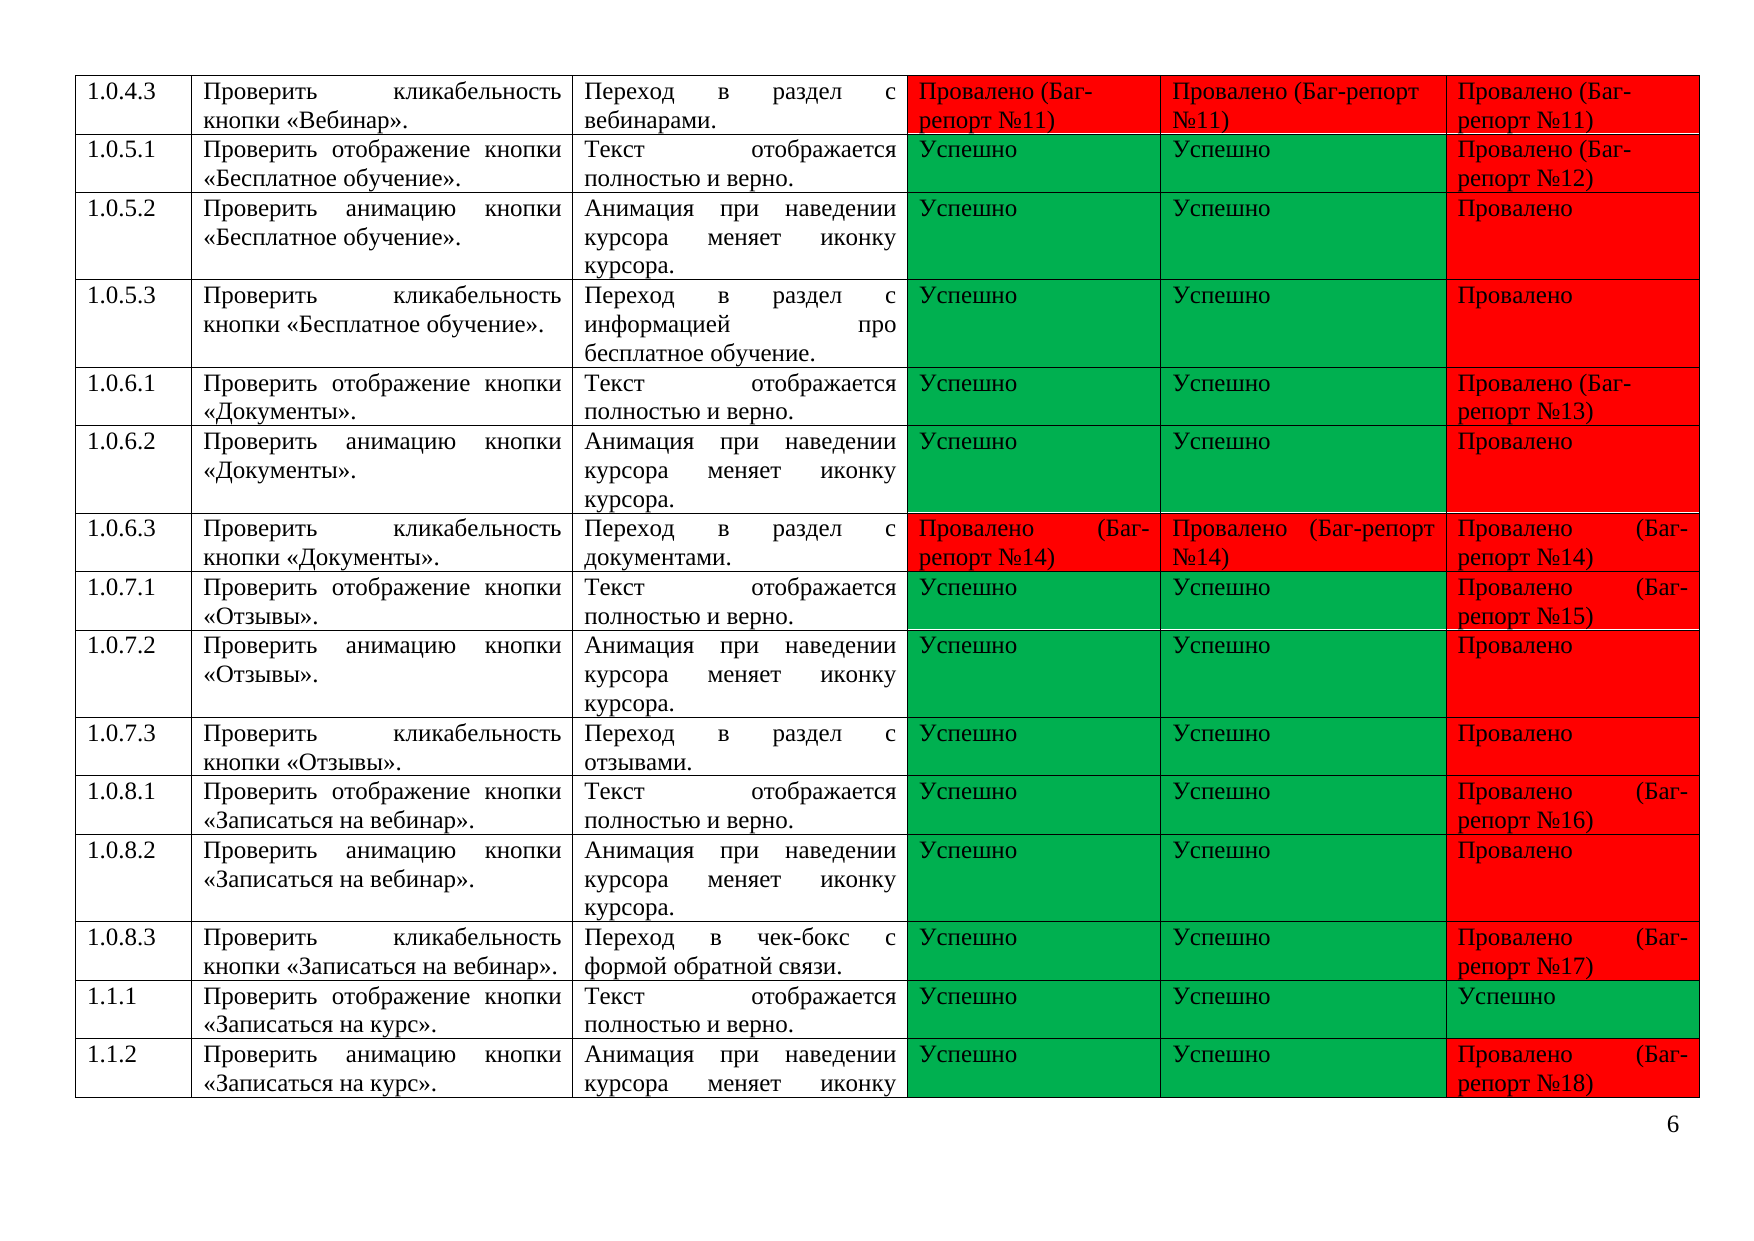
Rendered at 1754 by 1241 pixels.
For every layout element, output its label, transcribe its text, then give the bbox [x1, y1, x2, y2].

table_cell Провалено (Баг-репорт №13) [1593, 368, 1699, 425]
table_cell Провалено [1447, 193, 1699, 279]
table_cell Проверить отображение кнопки «Документы». [192, 368, 572, 425]
table_cell Провалено (Баг-репорт №11) [1593, 76, 1699, 133]
table_cell Успешно [908, 631, 1160, 717]
table_cell Проверить отображение кнопки «Отзывы». [192, 572, 572, 629]
table_cell Успешно [1161, 718, 1446, 775]
table_cell Успешно [908, 135, 1160, 192]
table_cell Провалено [1447, 631, 1699, 717]
table_cell Успешно [1161, 776, 1446, 834]
table_cell Проверить отображение кнопки «Бесплатное обучение». [192, 135, 572, 192]
table_cell Успешно [908, 572, 1160, 629]
table_cell Успешно [1161, 572, 1446, 629]
table_cell Анимация при наведении курсора меняет иконку курсора. [573, 426, 907, 512]
table_cell Переход в чек-бокс с формой обратной связи. [573, 922, 907, 980]
table_cell Успешно [1161, 193, 1446, 279]
table_cell 1.0.7.3 [76, 718, 191, 775]
table_cell Текст отображается полностью и верно. [573, 981, 907, 1038]
table_cell Провалено [1447, 835, 1699, 921]
table_cell 1.0.4.3 [76, 76, 191, 133]
table_cell 1.0.5.1 [76, 135, 191, 192]
table_cell Проверить кликабельность кнопки «Отзывы». [192, 718, 572, 775]
table_cell Провалено (Баг-репорт №11) [1055, 76, 1160, 133]
table_cell Проверить анимацию кнопки «Документы». [192, 426, 572, 512]
table_cell Проверить отображение кнопки «Записаться на курс». [192, 981, 572, 1038]
table_cell Успешно [908, 1039, 1160, 1097]
table_cell Текст отображается полностью и верно. [573, 368, 907, 425]
table_cell Переход в раздел с информацией про бесплатное обучение. [573, 280, 907, 367]
table_cell Провалено [1447, 718, 1699, 775]
table_cell Успешно [1447, 981, 1699, 1038]
table_cell Провалено (Баг-репорт №17) [1593, 922, 1699, 980]
table_cell Успешно [908, 981, 1160, 1038]
table_cell Проверить анимацию кнопки «Записаться на вебинар». [192, 835, 572, 921]
table_cell Переход в раздел с отзывами. [573, 718, 907, 775]
table_cell Провалено (Баг-репорт №18) [1593, 1039, 1699, 1097]
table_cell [192, 1039, 572, 1097]
table_cell 1.0.5.3 [76, 280, 191, 367]
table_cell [573, 1039, 907, 1097]
table_cell Успешно [908, 280, 1160, 367]
table_cell 1.0.8.2 [76, 835, 191, 921]
table_cell Анимация при наведении курсора меняет иконку курсора. [573, 193, 907, 279]
table_cell 1.0.8.3 [76, 922, 191, 980]
table_cell Текст отображается полностью и верно. [573, 572, 907, 629]
table_cell Успешно [908, 835, 1160, 921]
table_cell Провалено (Баг-репорт №14) [1055, 514, 1160, 571]
table_cell Успешно [1161, 135, 1446, 192]
table_cell Успешно [1161, 426, 1446, 512]
table_cell Провалено (Баг-репорт №11) [1229, 76, 1446, 133]
table_cell Успешно [1161, 835, 1446, 921]
table_cell 1.0.6.2 [76, 426, 191, 512]
table_cell Успешно [908, 368, 1160, 425]
table_cell Провалено (Баг-репорт №12) [1593, 135, 1699, 192]
table_cell 1.1.1 [76, 981, 191, 1038]
table_cell Успешно [908, 426, 1160, 512]
table_cell Анимация при наведении курсора меняет иконку курсора. [573, 631, 907, 717]
table_cell Проверить кликабельность кнопки «Записаться на вебинар». [192, 922, 572, 980]
table_cell Провалено (Баг-репорт №15) [1593, 572, 1699, 629]
table_cell Успешно [1161, 1039, 1446, 1097]
table_cell 1.0.6.1 [76, 368, 191, 425]
table_cell Анимация при наведении курсора меняет иконку курсора. [573, 835, 907, 921]
table_cell Успешно [1161, 368, 1446, 425]
table_cell Проверить отображение кнопки «Записаться на вебинар». [192, 776, 572, 834]
table_cell Успешно [908, 776, 1160, 834]
table_cell Успешно [1161, 981, 1446, 1038]
table_cell 1.0.7.1 [76, 572, 191, 629]
table_cell Проверить кликабельность кнопки «Документы». [192, 514, 572, 571]
table_cell 1.0.8.1 [76, 776, 191, 834]
table_cell Успешно [1161, 280, 1446, 367]
table_cell Проверить анимацию кнопки «Отзывы». [192, 631, 572, 717]
table_cell Провалено [1447, 280, 1699, 367]
table_cell Провалено (Баг-репорт №14) [1593, 514, 1699, 571]
table_cell Успешно [908, 193, 1160, 279]
table_cell Успешно [1161, 922, 1446, 980]
table_cell Провалено [1447, 426, 1699, 512]
table_cell Провалено (Баг-репорт №16) [1593, 776, 1699, 834]
table_cell Переход в раздел с документами. [573, 514, 907, 571]
table_cell Текст отображается полностью и верно. [573, 135, 907, 192]
table_cell 1.0.6.3 [76, 514, 191, 571]
table_cell Успешно [908, 718, 1160, 775]
table_cell 1.0.7.2 [76, 631, 191, 717]
table_cell Проверить кликабельность кнопки «Бесплатное обучение». [192, 280, 572, 367]
table_cell Успешно [1161, 631, 1446, 717]
table_cell Успешно [908, 922, 1160, 980]
table_cell Провалено (Баг-репорт №14) [1229, 514, 1446, 571]
table_cell Проверить кликабельность кнопки «Вебинар». [192, 76, 572, 133]
table_cell 1.0.5.2 [76, 193, 191, 279]
table_cell Текст отображается полностью и верно. [573, 776, 907, 834]
table_cell Переход в раздел с вебинарами. [573, 76, 907, 133]
table_cell 1.1.2 [76, 1039, 191, 1097]
table_cell Проверить анимацию кнопки «Бесплатное обучение». [192, 193, 572, 279]
